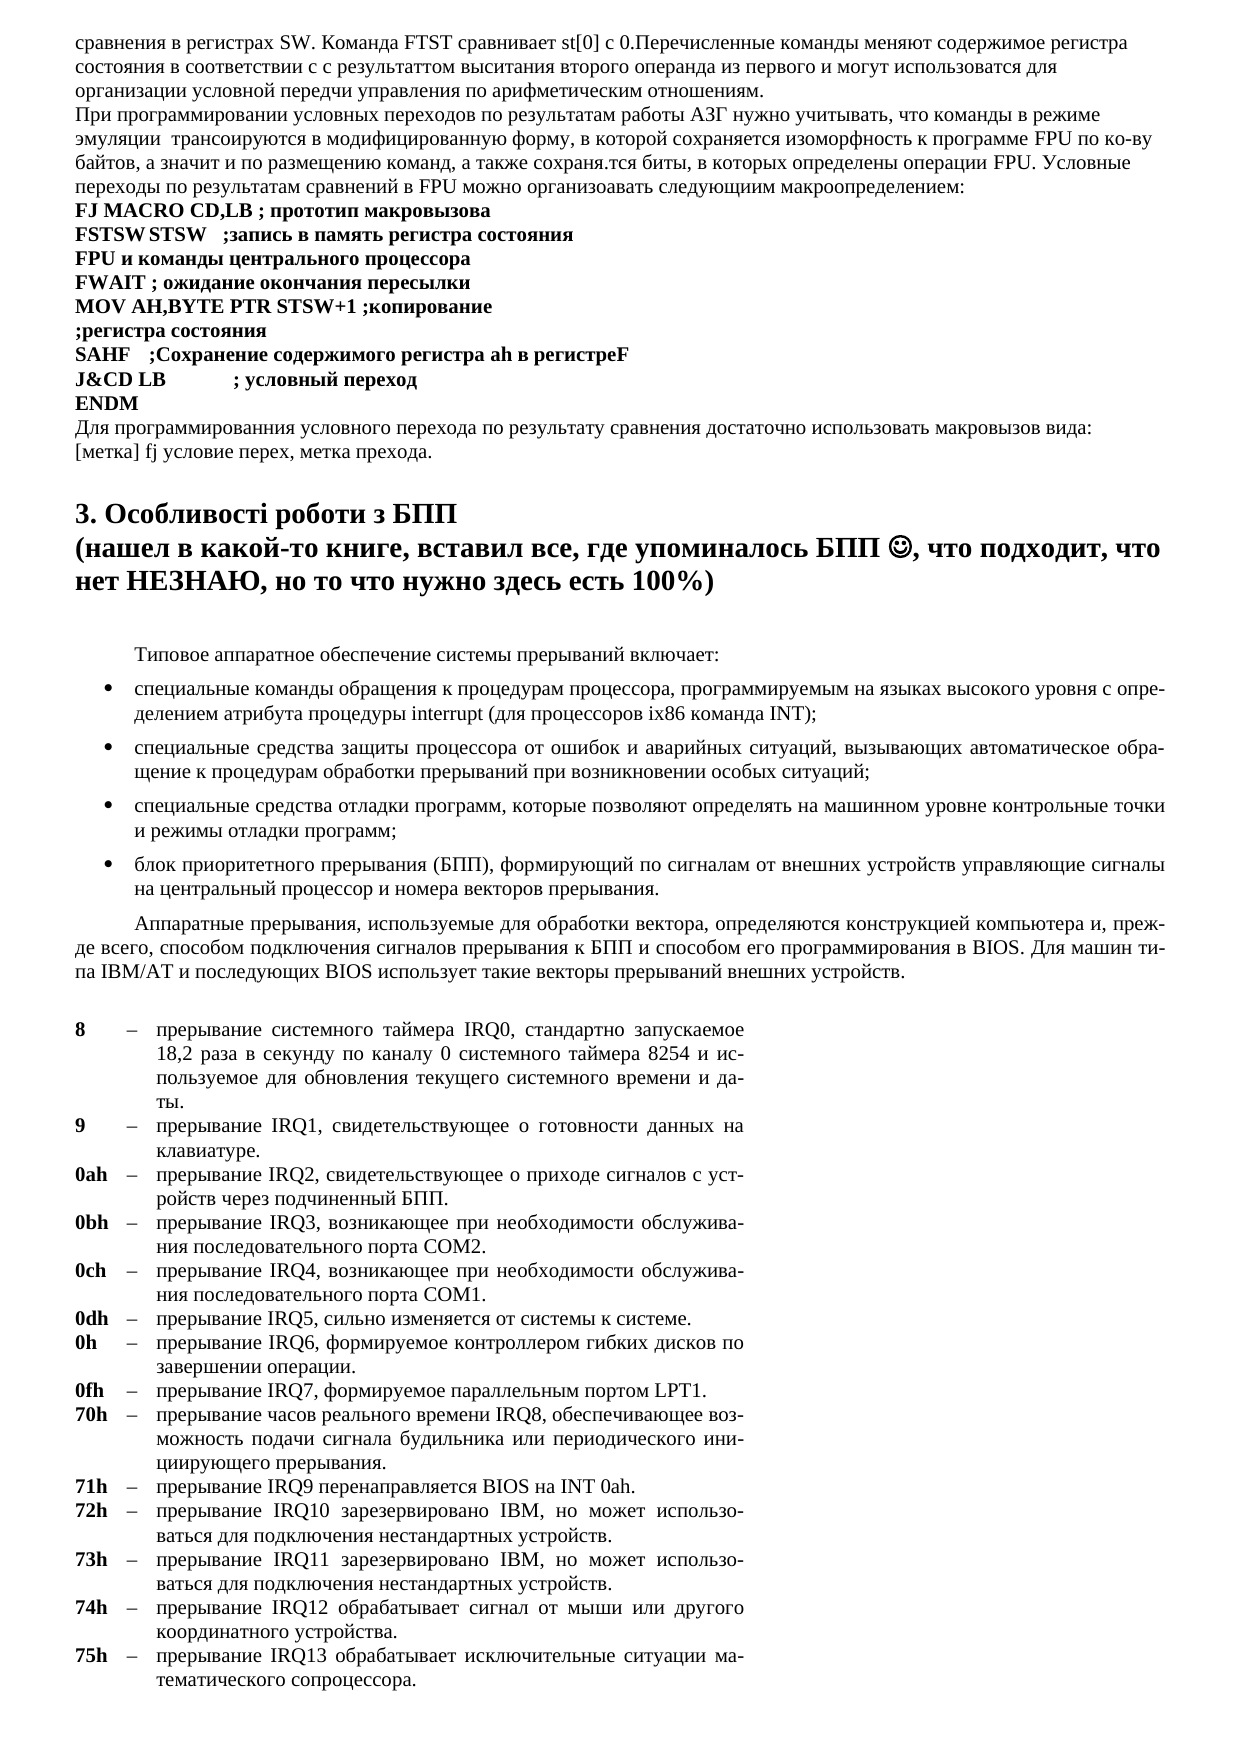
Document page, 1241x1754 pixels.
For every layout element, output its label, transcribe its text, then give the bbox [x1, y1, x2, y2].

text Для программированния условного перехода по результату сравнения достаточно использовать макровызов вида: [75, 414, 1165, 439]
text FSTSW STSW ;запись в память регистра состояния [75, 222, 1165, 246]
table_cell – [119, 1114, 149, 1162]
table_cell прерывание IRQ1, свидетельствующее о готовности данных на клавиатуре. [149, 1114, 751, 1162]
table_cell – [119, 1330, 149, 1378]
table_cell 72h [68, 1499, 119, 1547]
text ;регистра состояния [75, 318, 1165, 342]
text FPU и команды центрального процессора [75, 246, 1165, 270]
text Аппаратные прерывания, используемые для обработки вектора, определяются конструкцией компьютера и, прежде всего, способом подключения сигналов прерывания к БПП и способом его программирования в BIOS. Для машин типа IBM/AT и последующих BIOS использует такие векторы прерываний внешних устройств. [75, 911, 1165, 983]
table_cell – [119, 1258, 149, 1306]
table_cell 71h [68, 1474, 119, 1498]
table_cell 0h [68, 1330, 119, 1378]
table_cell прерывание IRQ4, возникающее при необходимости обслуживания последовательного порта COM1. [149, 1258, 751, 1306]
text (нашел в какой-то книге, вставил все, где упоминалось БПП , что подходит, что нет НЕЗНАЮ, но то что нужно здесь есть 100%) [75, 530, 1165, 597]
table_cell прерывание IRQ6, формируемое контроллером гибких дисков по завершении операции. [149, 1330, 751, 1378]
table_cell 73h [68, 1547, 119, 1595]
text FWAIT ; ожидание окончания пересылки [75, 270, 1165, 294]
table_cell 0dh [68, 1306, 119, 1330]
table_cell прерывание IRQ3, возникающее при необходимости обслуживания последовательного порта COM2. [149, 1210, 751, 1258]
table_cell – [119, 1595, 149, 1643]
table_cell 9 [68, 1114, 119, 1162]
table_cell прерывание IRQ10 зарезервировано IBM, но может использоваться для подключения нестандартных устройств. [149, 1499, 751, 1547]
table_cell 0fh [68, 1378, 119, 1402]
table_cell 0ah [68, 1162, 119, 1210]
table_cell прерывание IRQ5, сильно изменяется от системы к системе. [149, 1306, 751, 1330]
table_cell 0bh [68, 1210, 119, 1258]
table_cell прерывание IRQ2, свидетельствующее о приходе сигналов с устройств через подчиненный БПП. [149, 1162, 751, 1210]
table_header прерывание системного таймера IRQ0, стандартно запускаемое 18,2 раза в секунду по каналу 0 системного таймера 8254 и используемое для обновления текущего системного времени и даты. [149, 1017, 751, 1113]
table_cell – [119, 1643, 149, 1691]
table_cell – [119, 1378, 149, 1402]
text MOV AH,BYTE PTR STSW+1 ;копирование [75, 294, 1165, 318]
table_header – [119, 1017, 149, 1113]
text SAHF ;Сохранение содержимого регистра ah в регистреF [75, 342, 1165, 366]
table_cell – [119, 1306, 149, 1330]
list специальные средства отладки программ, которые позволяют определять на машинном уровне контрольные точки и режимы отладки программ; [104, 793, 1165, 842]
table_cell – [119, 1547, 149, 1595]
table_header 8 [68, 1017, 119, 1113]
table_cell 74h [68, 1595, 119, 1643]
list специальные команды обращения к процедурам процессора, программируемым на языках высокого уровня с определением атрибута процедуры interrupt (для процессоров ix86 команда INT); [104, 676, 1165, 724]
text J&CD LB ; условный переход [75, 366, 1165, 391]
table_cell 75h [68, 1643, 119, 1691]
table_cell прерывание часов реального времени IRQ8, обеспечивающее возможность подачи сигнала будильника или периодического инициирующего прерывания. [149, 1402, 751, 1474]
table_cell – [119, 1402, 149, 1474]
table_cell 70h [68, 1402, 119, 1474]
table_cell прерывание IRQ11 зарезервировано IBM, но может использоваться для подключения нестандартных устройств. [149, 1547, 751, 1595]
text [75, 29, 1165, 102]
list блок приоритетного прерывания (БПП), формирующий по сигналам от внешних устройств управляющие сигналы на центральный процессор и номера векторов прерывания. [104, 852, 1165, 900]
text ENDM [75, 391, 1165, 414]
table_cell – [119, 1474, 149, 1498]
text Типовое аппаратное обеспечение системы прерываний включает: [75, 642, 1165, 666]
table_cell 0ch [68, 1258, 119, 1306]
text FJ MACRO CD,LB ; прототип макровызова [75, 198, 1165, 222]
text 3. Особливості роботи з БПП [75, 496, 1165, 530]
table_cell – [119, 1499, 149, 1547]
list специальные средства защиты процессора от ошибок и аварийных ситуаций, вызывающих автоматическое обращение к процедурам обработки прерываний при возникновении особых ситуаций; [104, 735, 1165, 783]
table_cell прерывание IRQ12 обрабатывает сигнал от мыши или другого координатного устройства. [149, 1595, 751, 1643]
table_cell прерывание IRQ7, формируемое параллельным портом LPT1. [149, 1378, 751, 1402]
table_cell прерывание IRQ13 обрабатывает исключительные ситуации математического сопроцессора. [149, 1643, 751, 1691]
text При программировании условных переходов по результатам работы АЗГ нужно учитывать, что команды в режиме эмуляции трансоируются в модифицированную форму, в которой сохраняется изоморфность к программе FPU по ко-ву байтов, а значит и по размещению команд, а также сохраня.тся биты, в которых определены операции FPU. Условные переходы по результатам сравнений в FPU можно организоавать следующиим макроопределением: [75, 102, 1165, 198]
table_cell – [119, 1210, 149, 1258]
table_cell прерывание IRQ9 перенаправляется BIOS на INT 0ah. [149, 1474, 751, 1498]
text [метка] fj условие перех, метка прехода. [75, 439, 1165, 463]
table_cell – [119, 1162, 149, 1210]
